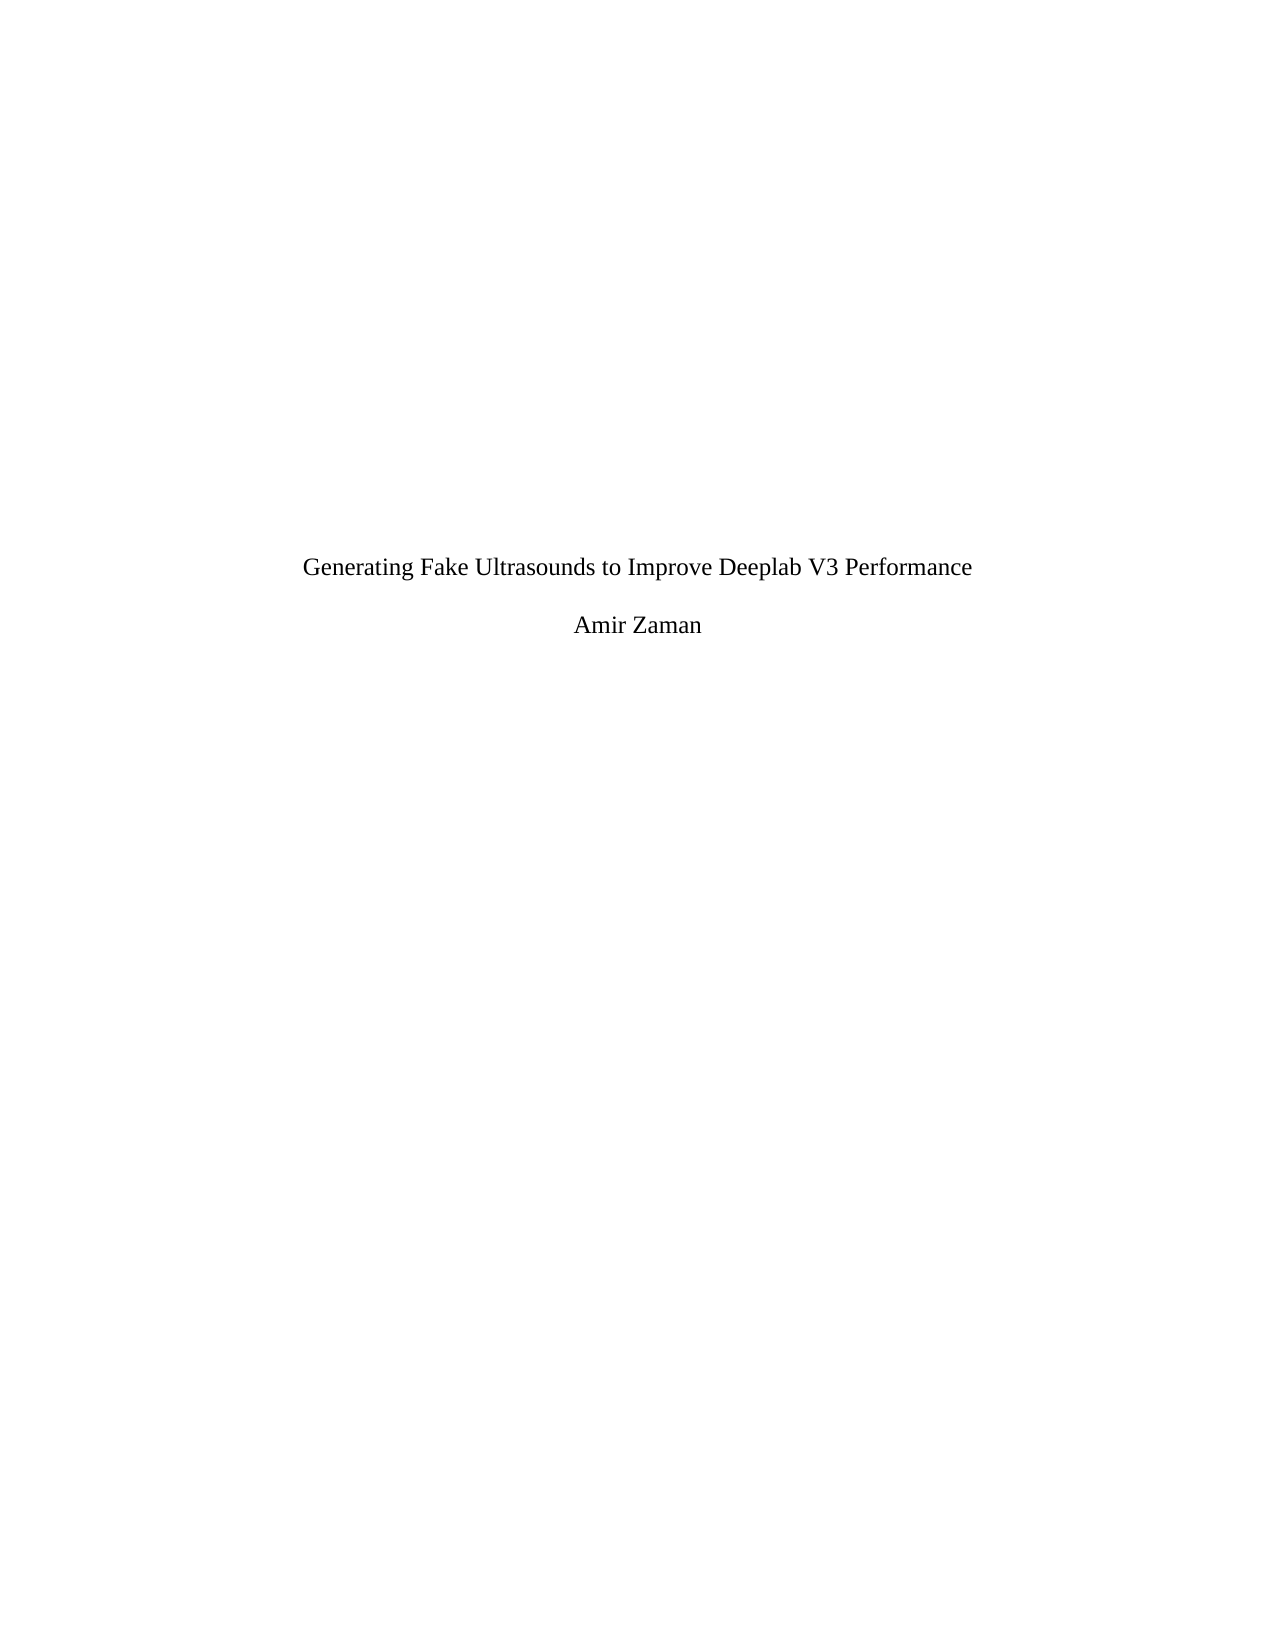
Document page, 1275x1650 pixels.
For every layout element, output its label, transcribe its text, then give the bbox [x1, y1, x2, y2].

text Amir Zaman [150, 610, 1125, 639]
text Generating Fake Ultrasounds to Improve Deeplab V3 Performance [150, 552, 1125, 581]
